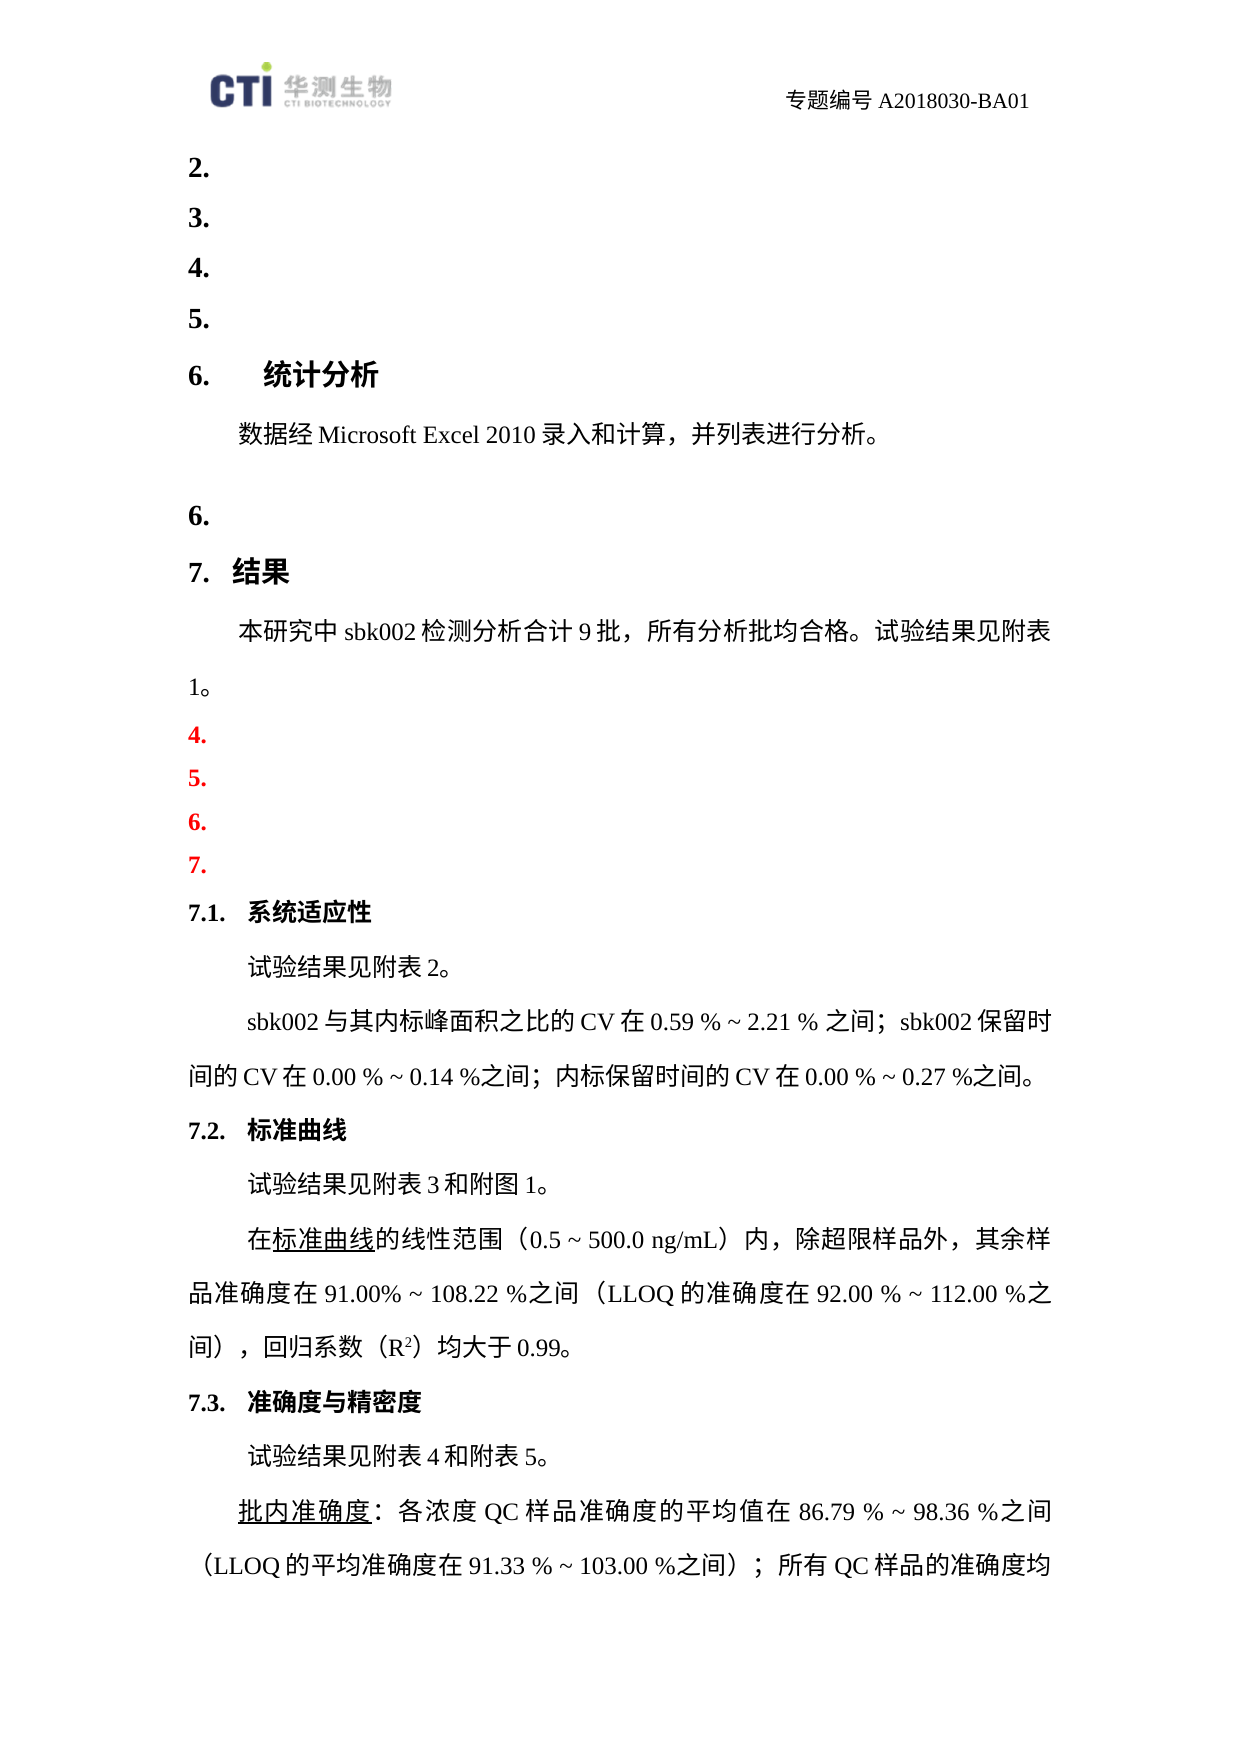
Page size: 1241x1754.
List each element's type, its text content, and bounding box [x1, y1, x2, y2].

text 试验结果见附表3和附图1。 [188, 1165, 1052, 1201]
text 试验结果见附表2。 [188, 947, 1052, 983]
text 试验结果见附表4和附表5。 [188, 1437, 1052, 1473]
text sbk002与其内标峰面积之比的CV在0.59 % ~ 2.21 % 之间；sbk002保留时间的CV在0.00 % ~ 0.14 %之间；内标保留时间的CV在0.00 % ~ 0.27 %之间。 [188, 1002, 1052, 1092]
text 数据经Microsoft Excel 2010录入和计算，并列表进行分析。 [188, 415, 1052, 451]
text 本研究中sbk002检测分析合计9批，所有分析批均合格。试验结果见附表1。 [188, 612, 1052, 702]
list 准确度与精密度 [188, 1382, 1052, 1418]
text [188, 1491, 1052, 1582]
text 在标准曲线的线性范围（0.5 ~ 500.0 ng/mL）内，除超限样品外，其余样品准确度在91.00% ~ 108.22 %之间（LLOQ的准确度在92.00 % ~ 112.00 %之间），回归系数（R2）均大于0.99。 [188, 1219, 1052, 1364]
list 统计分析 [188, 351, 1052, 393]
list 系统适应性 [188, 893, 1052, 929]
picture [210, 62, 392, 108]
subtitle 结果 [188, 548, 1052, 590]
list 标准曲线 [188, 1110, 1052, 1147]
